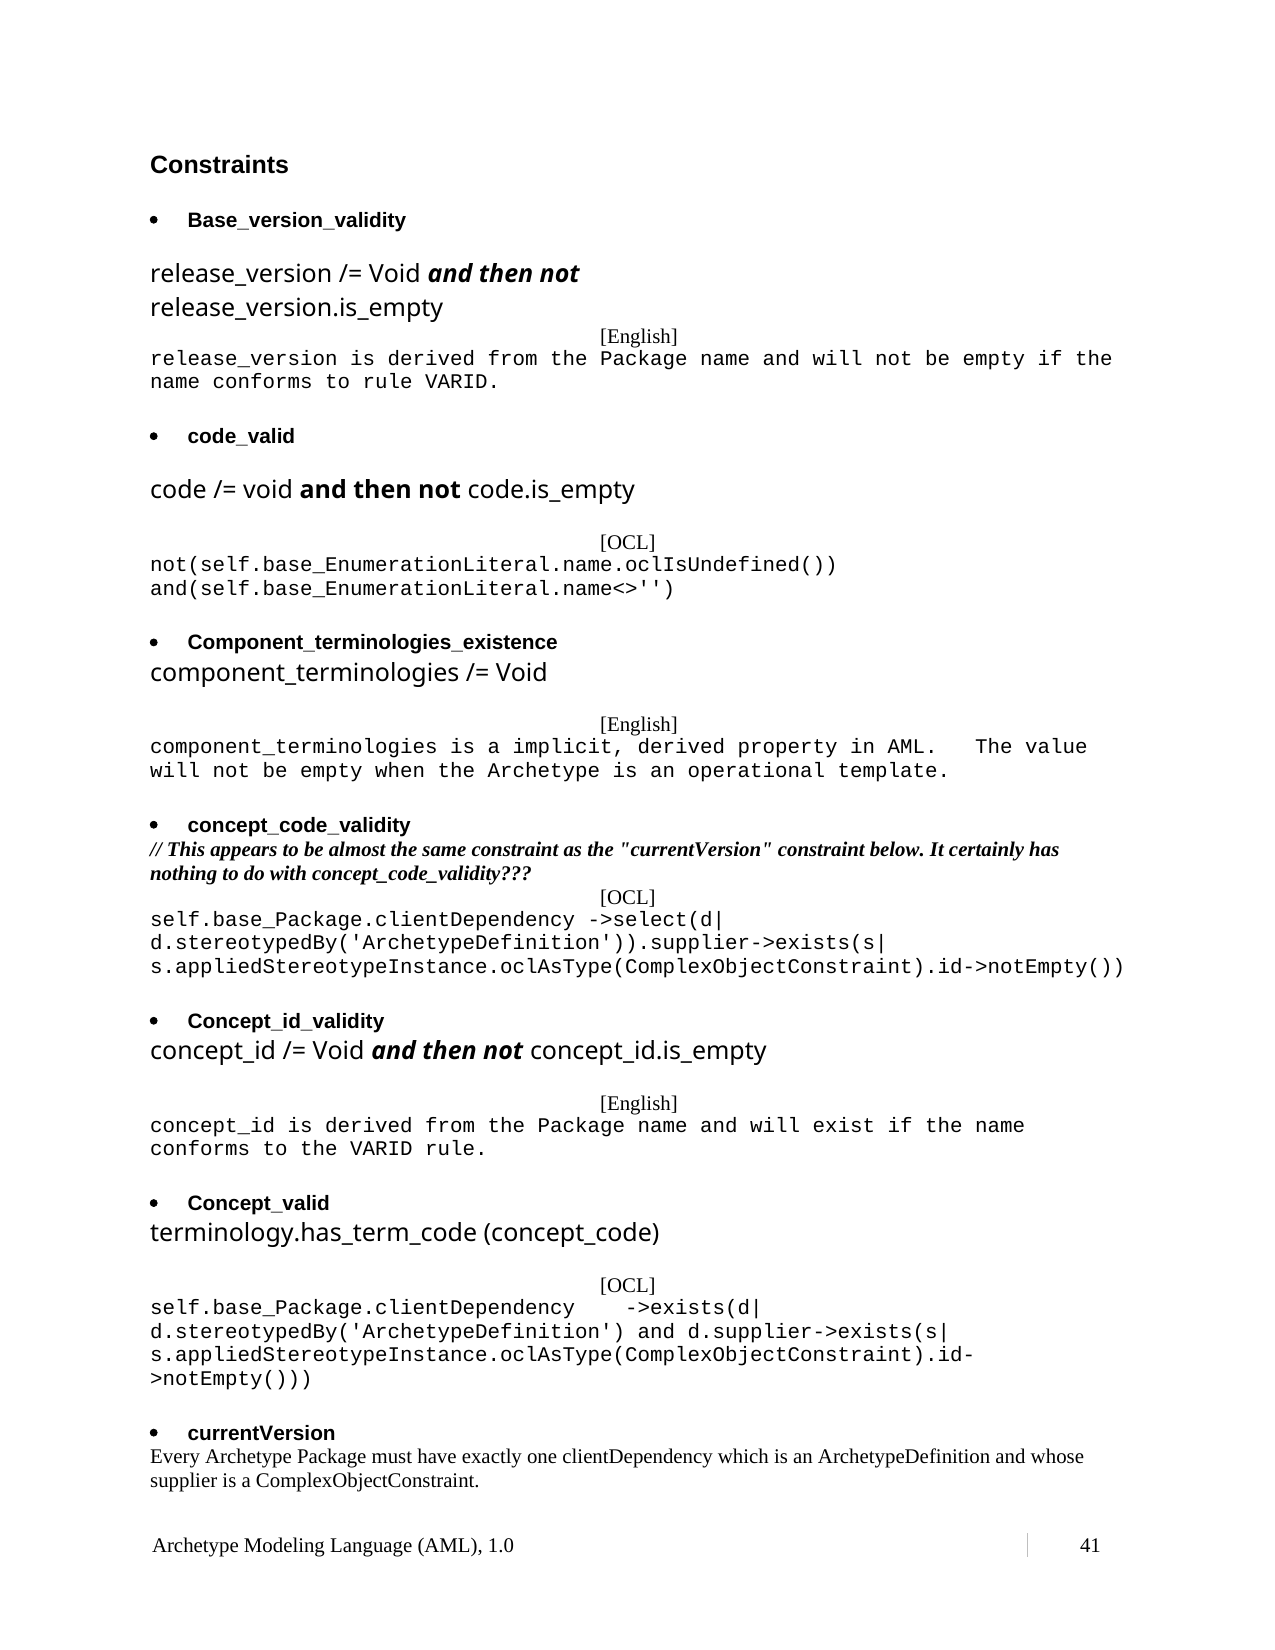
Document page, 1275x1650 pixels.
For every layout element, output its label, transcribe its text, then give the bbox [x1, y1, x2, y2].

list Concept_valid [150, 1191, 1125, 1215]
text not(self.base_EnumerationLiteral.name.oclIsUndefined()) and(self.base_EnumerationLiteral.name<>'') [150, 554, 1125, 601]
text terminology.has_term_code (concept_code) [150, 1215, 1125, 1249]
text [OCL] [525, 885, 1125, 909]
list Concept_id_validity [150, 1008, 1125, 1032]
text [OCL] [525, 530, 1125, 554]
text // This appears to be almost the same constraint as the "currentVersion" constraint below. It certainly has nothing to do with concept_code_validity??? [150, 837, 1125, 885]
text component_terminologies is a implicit, derived property in AML. The value will not be empty when the Archetype is an operational template. [150, 736, 1125, 784]
text [English] [525, 712, 1125, 736]
text self.base_Package.clientDependency ->select(d|d.stereotypedBy('ArchetypeDefinition')).supplier->exists(s|s.appliedStereotypeInstance.oclAsType(ComplexObjectConstraint).id->notEmpty()) [150, 909, 1125, 980]
text [English] [525, 324, 1125, 348]
list Base_version_validity [150, 207, 1125, 232]
list Component_terminologies_existence [150, 630, 1125, 654]
text release_version is derived from the Package name and will not be empty if the name conforms to rule VARID. [150, 348, 1125, 395]
list concept_code_validity [150, 812, 1125, 837]
text release_version.is_empty [150, 290, 1125, 324]
list code_valid [150, 424, 1125, 448]
text self.base_Package.clientDependency ->exists(d|d.stereotypedBy('ArchetypeDefinition') and d.supplier->exists(s|s.appliedStereotypeInstance.oclAsType(ComplexObjectConstraint).id->notEmpty())) [150, 1297, 1125, 1392]
text concept_id /= Void and then not concept_id.is_empty [150, 1032, 1125, 1067]
text concept_id is derived from the Package name and will exist if the name conforms to the VARID rule. [150, 1115, 1125, 1162]
list currentVersion [150, 1420, 1125, 1444]
text code /= void and then not code.is_empty [150, 472, 1125, 506]
text [English] [525, 1091, 1125, 1115]
text release_version /= Void and then not [150, 256, 1125, 290]
text Constraints [150, 150, 1125, 179]
text [OCL] [525, 1273, 1125, 1297]
text Every Archetype Package must have exactly one clientDependency which is an ArchetypeDefinition and whose supplier is a ComplexObjectConstraint. [150, 1444, 1125, 1492]
text component_terminologies /= Void [150, 654, 1125, 688]
